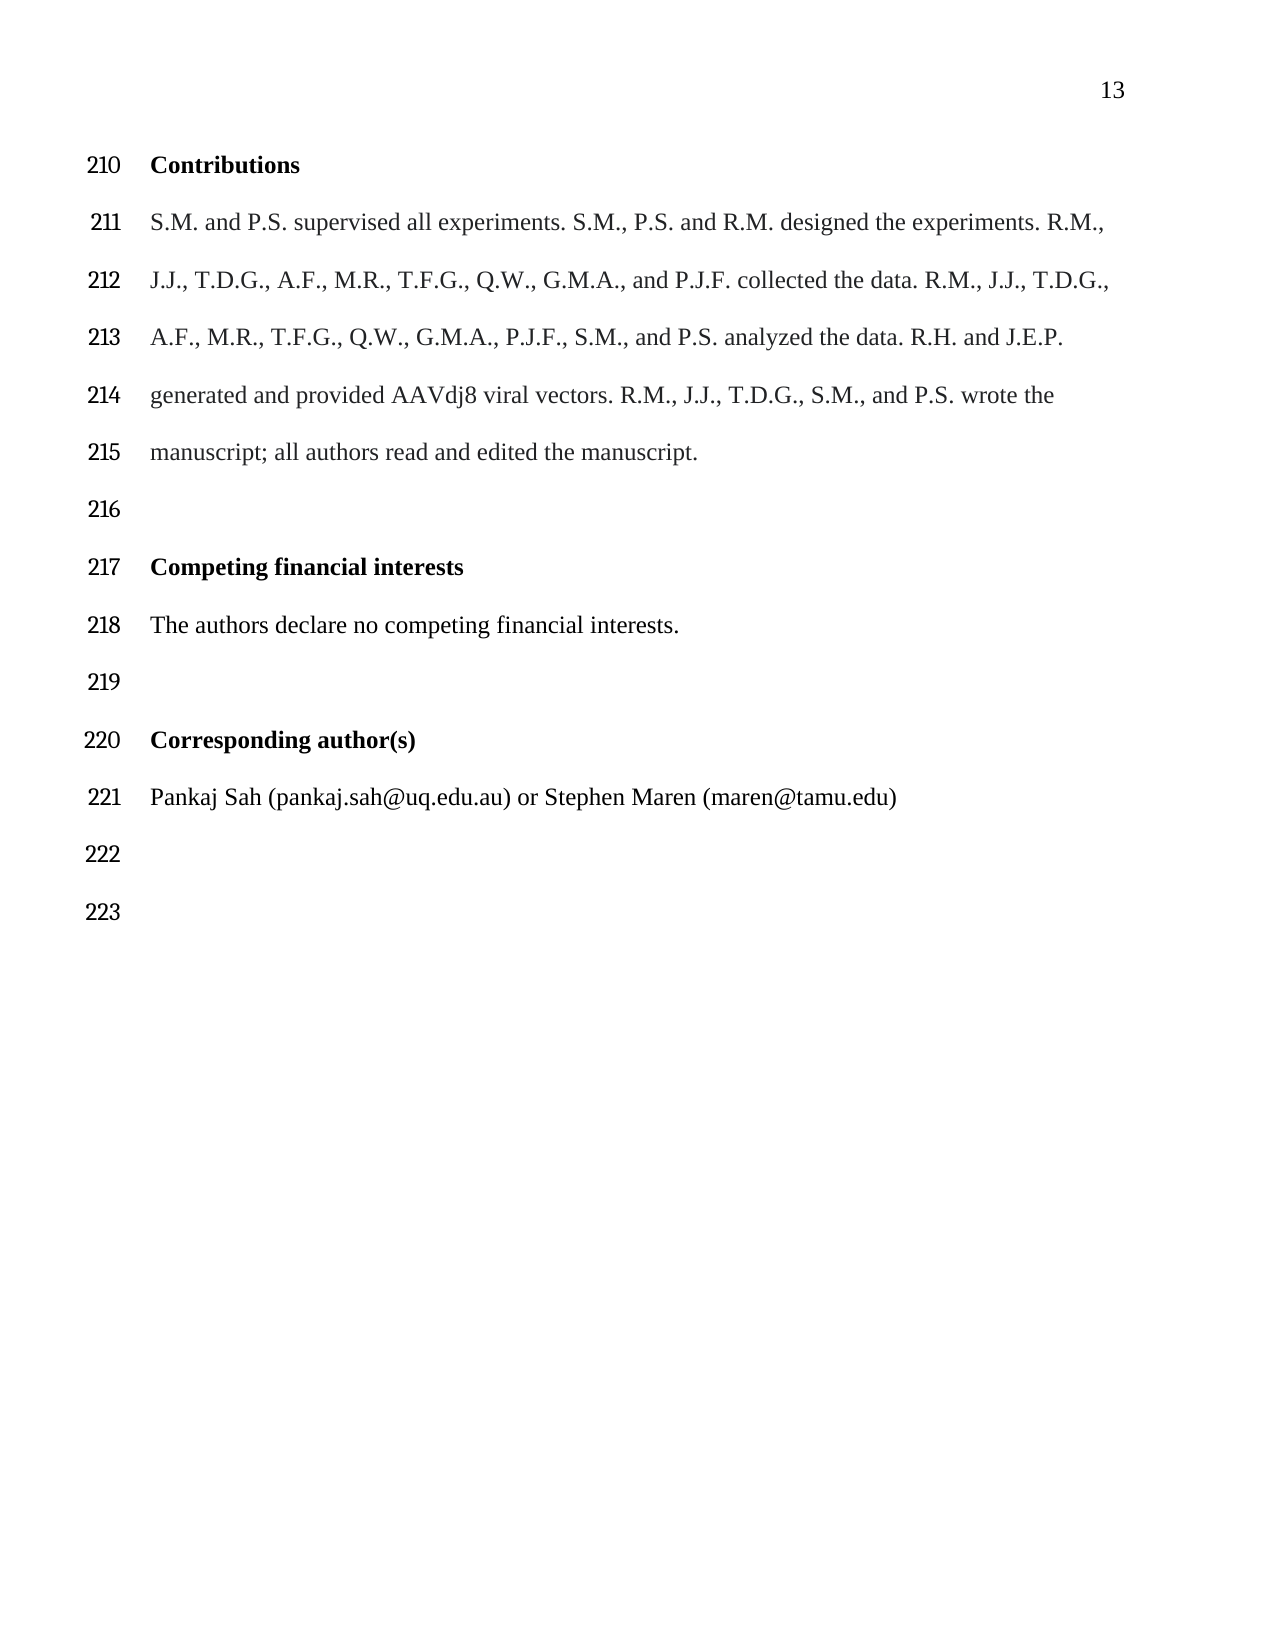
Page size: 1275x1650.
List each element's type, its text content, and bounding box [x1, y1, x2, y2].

text Competing financial interests [150, 552, 1125, 581]
text Corresponding author(s) [150, 725, 1125, 754]
text The authors declare no competing financial interests. [150, 610, 1125, 639]
text S.M. and P.S. supervised all experiments. S.M., P.S. and R.M. designed the experiments. R.M., J.J., T.D.G., A.F., M.R., T.F.G., Q.W., G.M.A., and P.J.F. collected the data. R.M., J.J., T.D.G., A.F., M.R., T.F.G., Q.W., G.M.A., P.J.F., S.M., and P.S. analyzed the data. R.H. and J.E.P. generated and provided AAVdj8 viral vectors. R.M., J.J., T.D.G., S.M., and P.S. wrote the manuscript; all authors read and edited the manuscript. [150, 207, 1125, 466]
text Contributions [150, 150, 1125, 179]
text Pankaj Sah (pankaj.sah@uq.edu.au) or Stephen Maren (maren@tamu.edu) [150, 782, 1125, 811]
